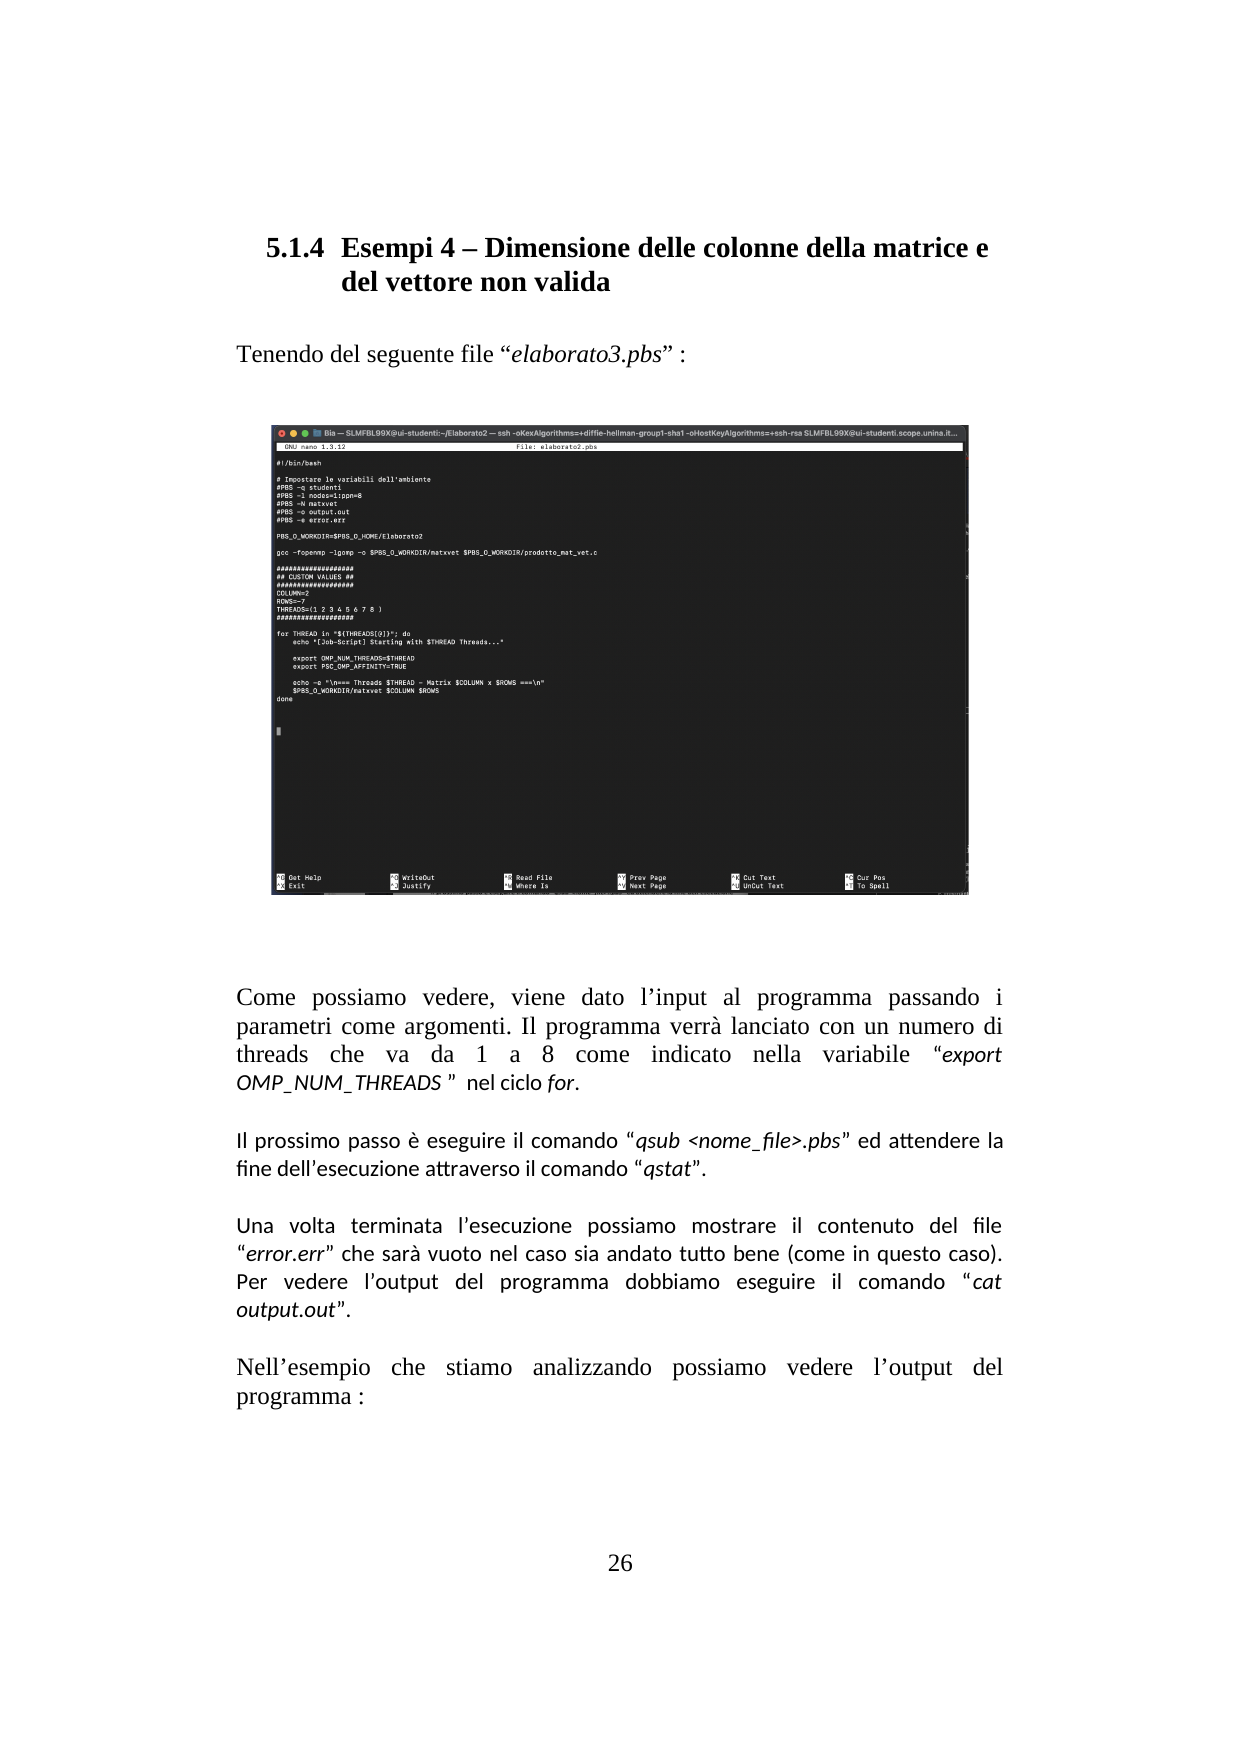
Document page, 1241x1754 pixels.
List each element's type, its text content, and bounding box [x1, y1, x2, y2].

picture [271, 425, 969, 895]
text Una volta terminata l’esecuzione possiamo mostrare il contenuto del file “error.err” che sarà vuoto nel caso sia andato tutto bene (come in questo caso). Per vedere l’output del programma dobbiamo eseguire il comando “cat output.out”. [236, 1211, 1004, 1323]
text Nell’esempio che stiamo analizzando possiamo vedere l’output del programma : [236, 1352, 1004, 1410]
subtitle Esempi 4 – Dimensione delle colonne della matrice e del vettore non valida [266, 230, 1004, 297]
text Il prossimo passo è eseguire il comando “qsub <nome_file>.pbs” ed attendere la fine dell’esecuzione attraverso il comando “qstat”. [236, 1126, 1004, 1182]
text Tenendo del seguente file “elaborato3.pbs” : [236, 339, 1004, 367]
text Come possiamo vedere, viene dato l’input al programma passando i parametri come argomenti. Il programma verrà lanciato con un numero di threads che va da 1 a 8 come indicato nella variabile “export OMP_NUM_THREADS ” nel ciclo for. [236, 982, 1004, 1097]
